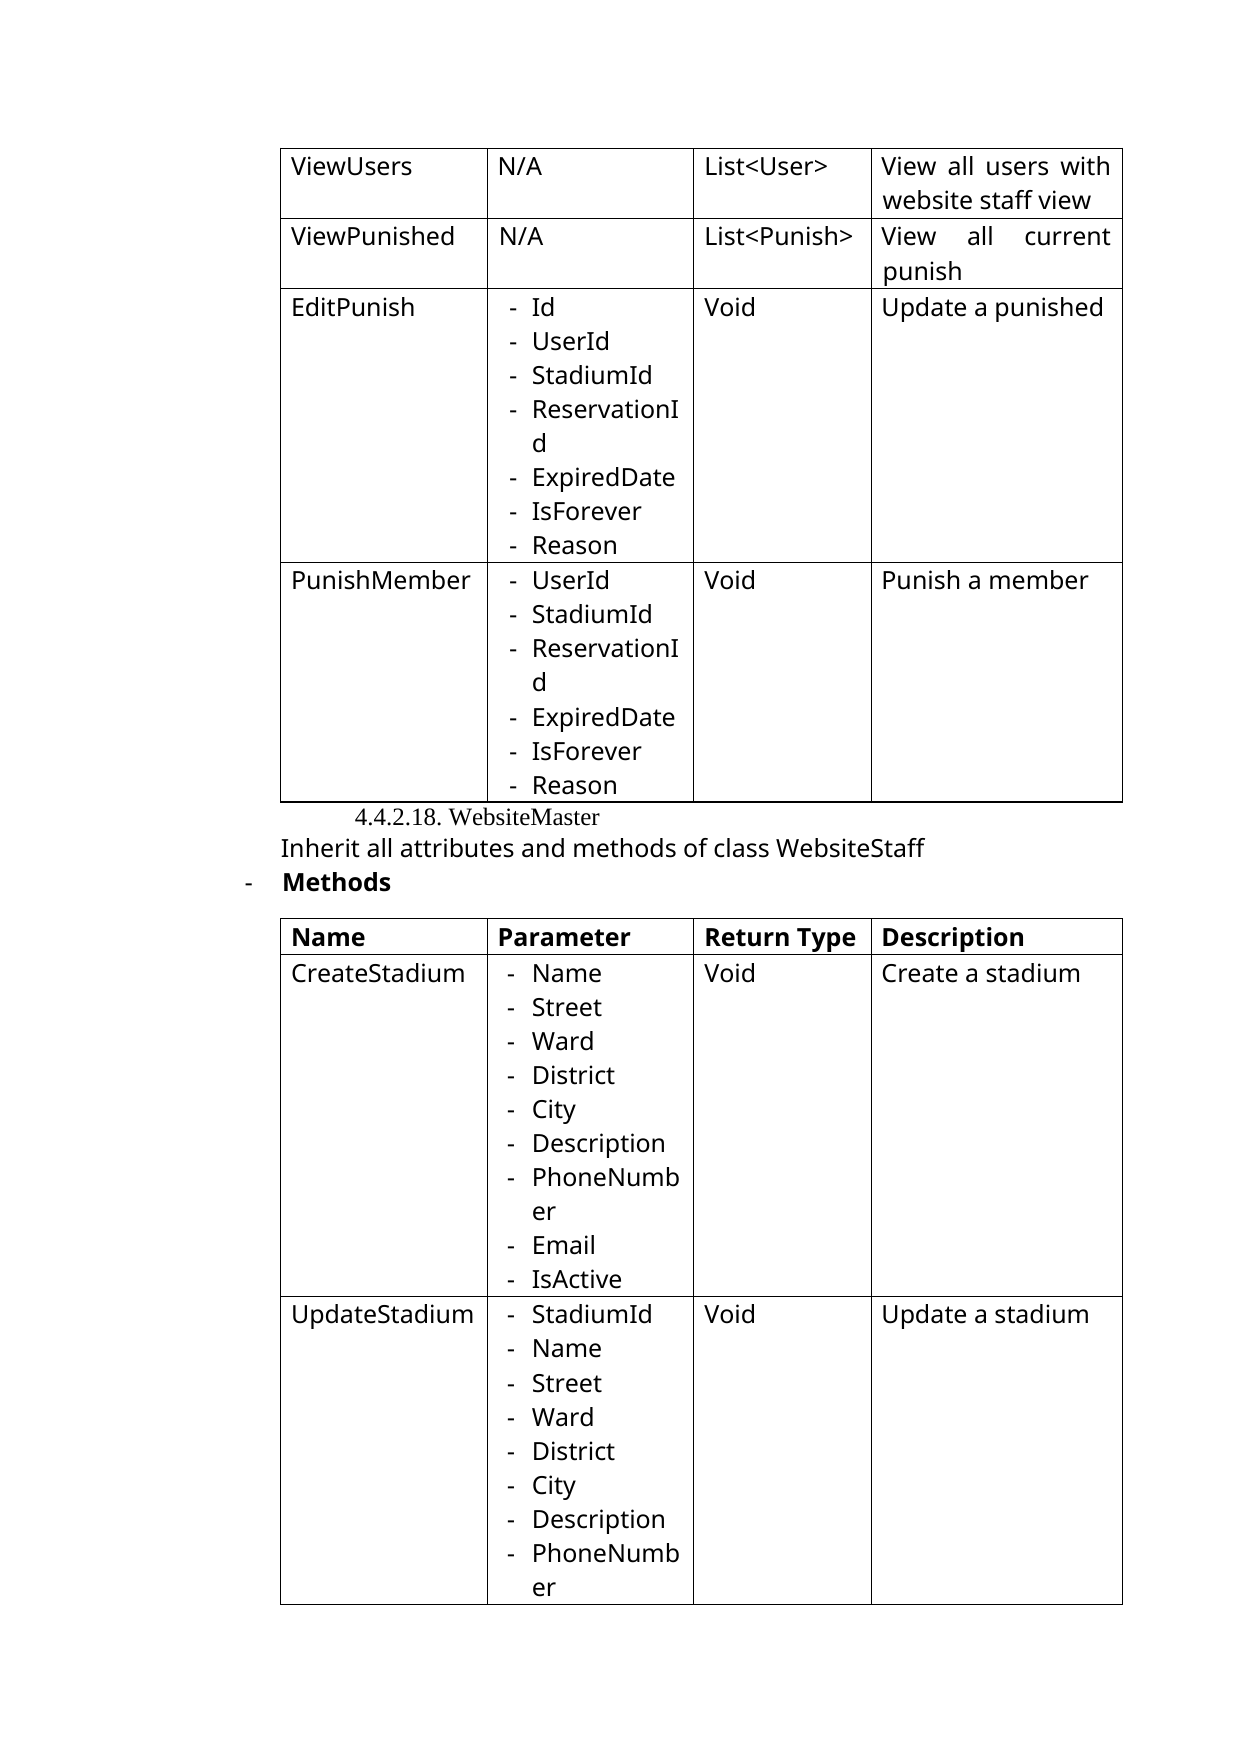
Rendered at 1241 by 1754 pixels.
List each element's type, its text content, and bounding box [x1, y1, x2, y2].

table_header Parameter [488, 919, 693, 954]
table_cell List<Punish> [694, 219, 871, 288]
subtitle WebsiteMaster [354, 803, 1122, 831]
table_cell View all current punish [872, 219, 1122, 288]
table_cell EditPunish [281, 289, 487, 562]
table_cell Update a stadium [872, 1297, 1122, 1604]
table_cell Id UserId StadiumId ReservationId ExpiredDate IsForever Reason [488, 289, 693, 562]
table_header Name [281, 919, 487, 954]
table_cell View all users with website staff view [872, 149, 1122, 218]
table_header Description [872, 919, 1122, 954]
table_cell Void [694, 289, 871, 562]
table_cell Update a punished [872, 289, 1122, 562]
table_cell Void [694, 563, 871, 801]
table_cell UserId StadiumId ReservationId ExpiredDate IsForever Reason [488, 563, 693, 801]
table_cell N/A [488, 149, 693, 218]
table_cell UpdateStadium [281, 1297, 487, 1604]
table_header Return Type [694, 919, 871, 954]
table_cell Void [694, 955, 871, 1296]
table_cell List<User> [694, 149, 871, 218]
table_cell Punish a member [872, 563, 1122, 801]
table_cell ViewPunished [281, 219, 487, 288]
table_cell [488, 1297, 693, 1604]
list Inherit all attributes and methods of class WebsiteStaff [281, 831, 1122, 865]
table_cell Name Street Ward District City Description PhoneNumber Email IsActive [488, 955, 693, 1296]
table_cell ViewUsers [281, 149, 487, 218]
table_cell Void [694, 1297, 871, 1604]
table_cell Create a stadium [872, 955, 1122, 1296]
table_cell N/A [488, 219, 693, 288]
table_cell PunishMember [281, 563, 487, 801]
list Methods [244, 865, 1122, 899]
table_cell CreateStadium [281, 955, 487, 1296]
